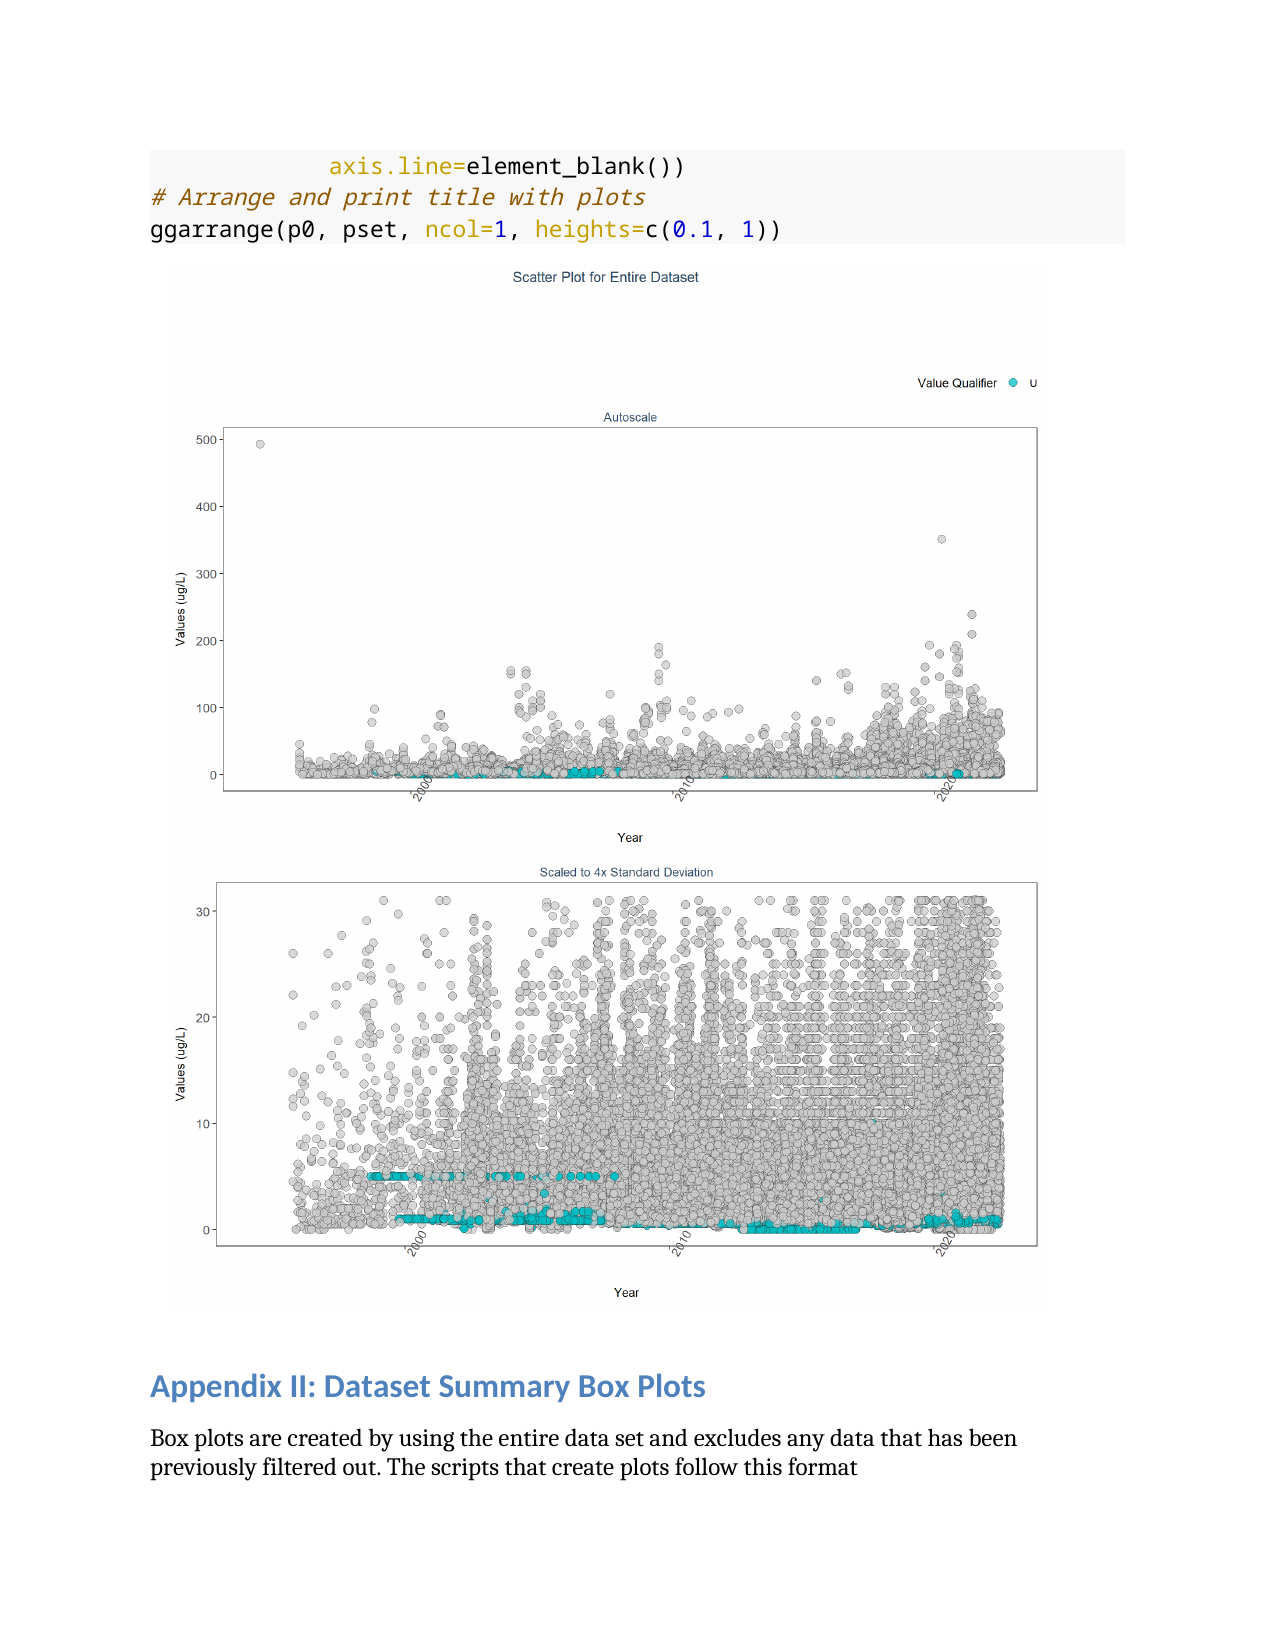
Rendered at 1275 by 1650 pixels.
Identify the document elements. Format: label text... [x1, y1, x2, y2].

subtitle Appendix II: Dataset Summary Box Plots [150, 1364, 1125, 1405]
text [150, 150, 1125, 244]
picture [168, 264, 1044, 1315]
text Box plots are created by using the entire data set and excludes any data that has been previously filtered out. The scripts that create plots follow this format [150, 1424, 1125, 1482]
